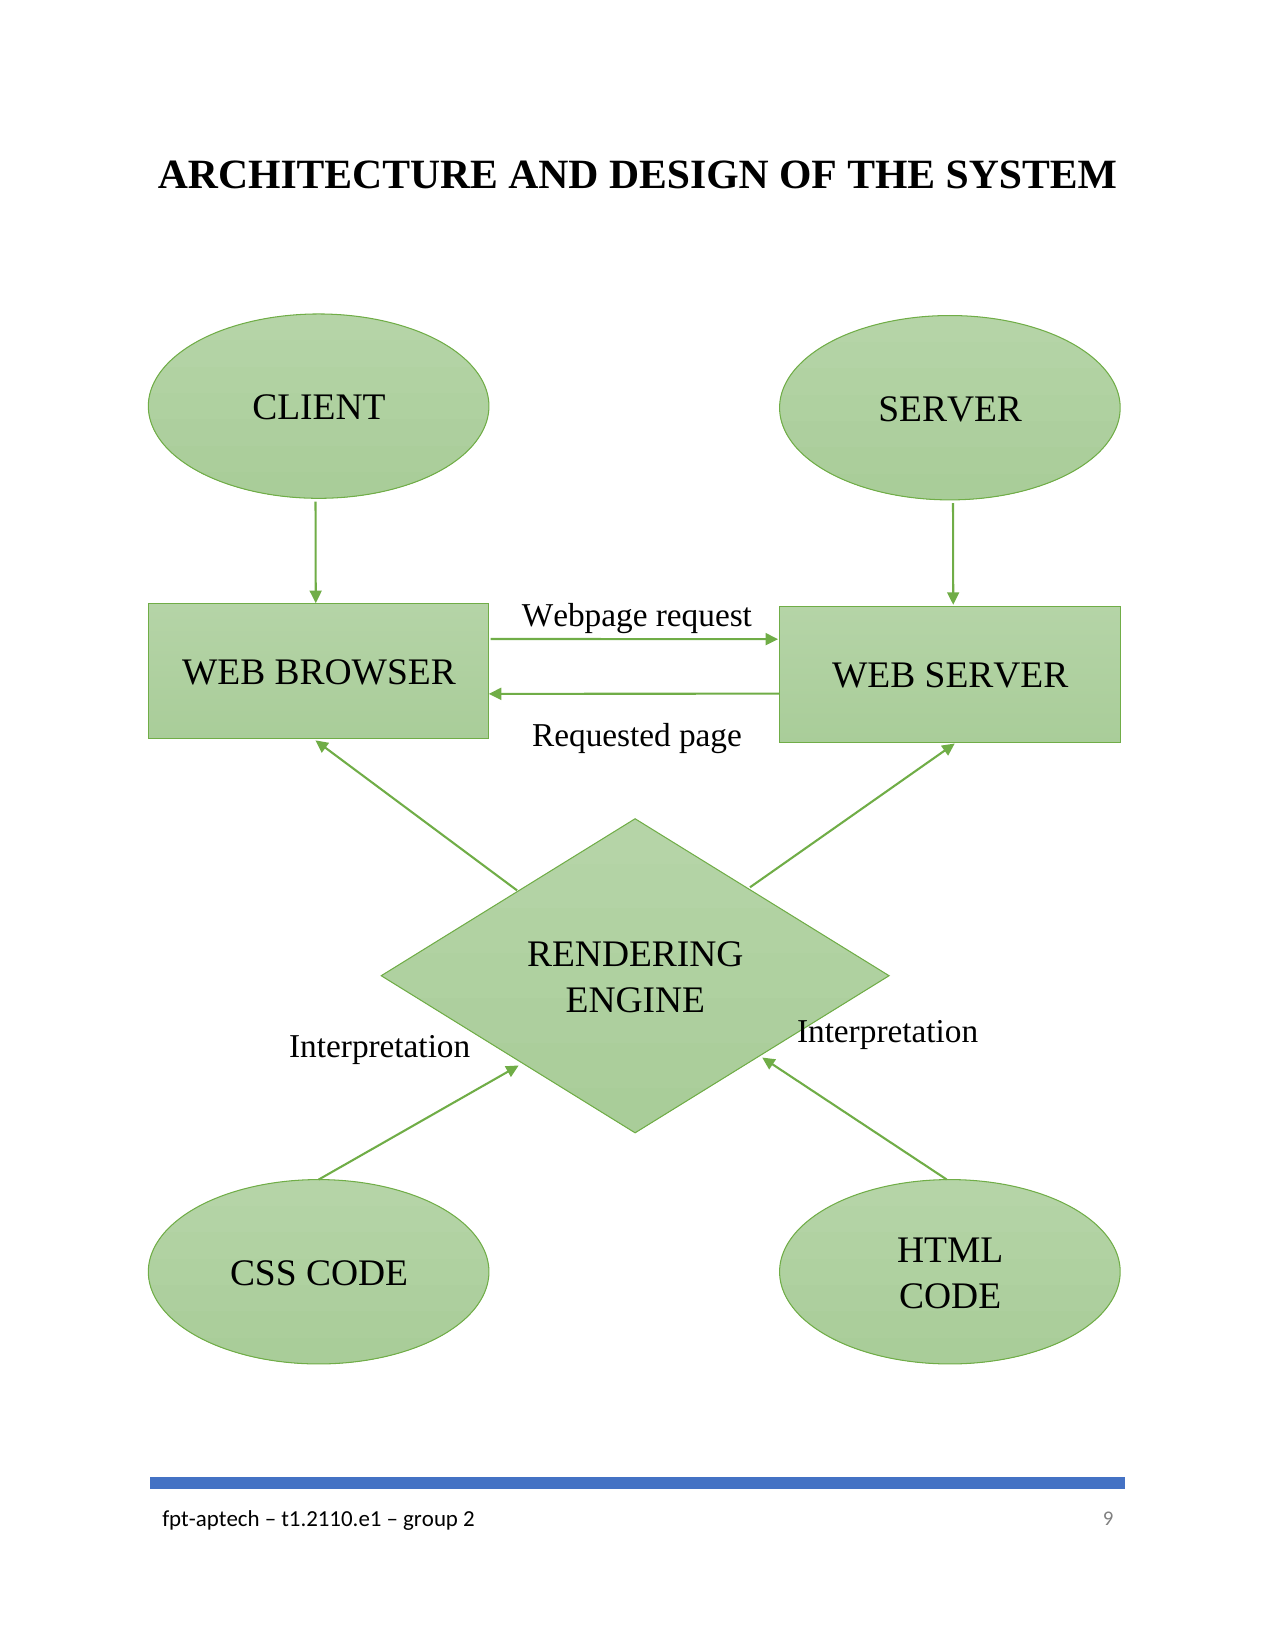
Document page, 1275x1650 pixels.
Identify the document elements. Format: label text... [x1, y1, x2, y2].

text ARCHITECTURE AND DESIGN OF THE SYSTEM [150, 150, 1125, 198]
